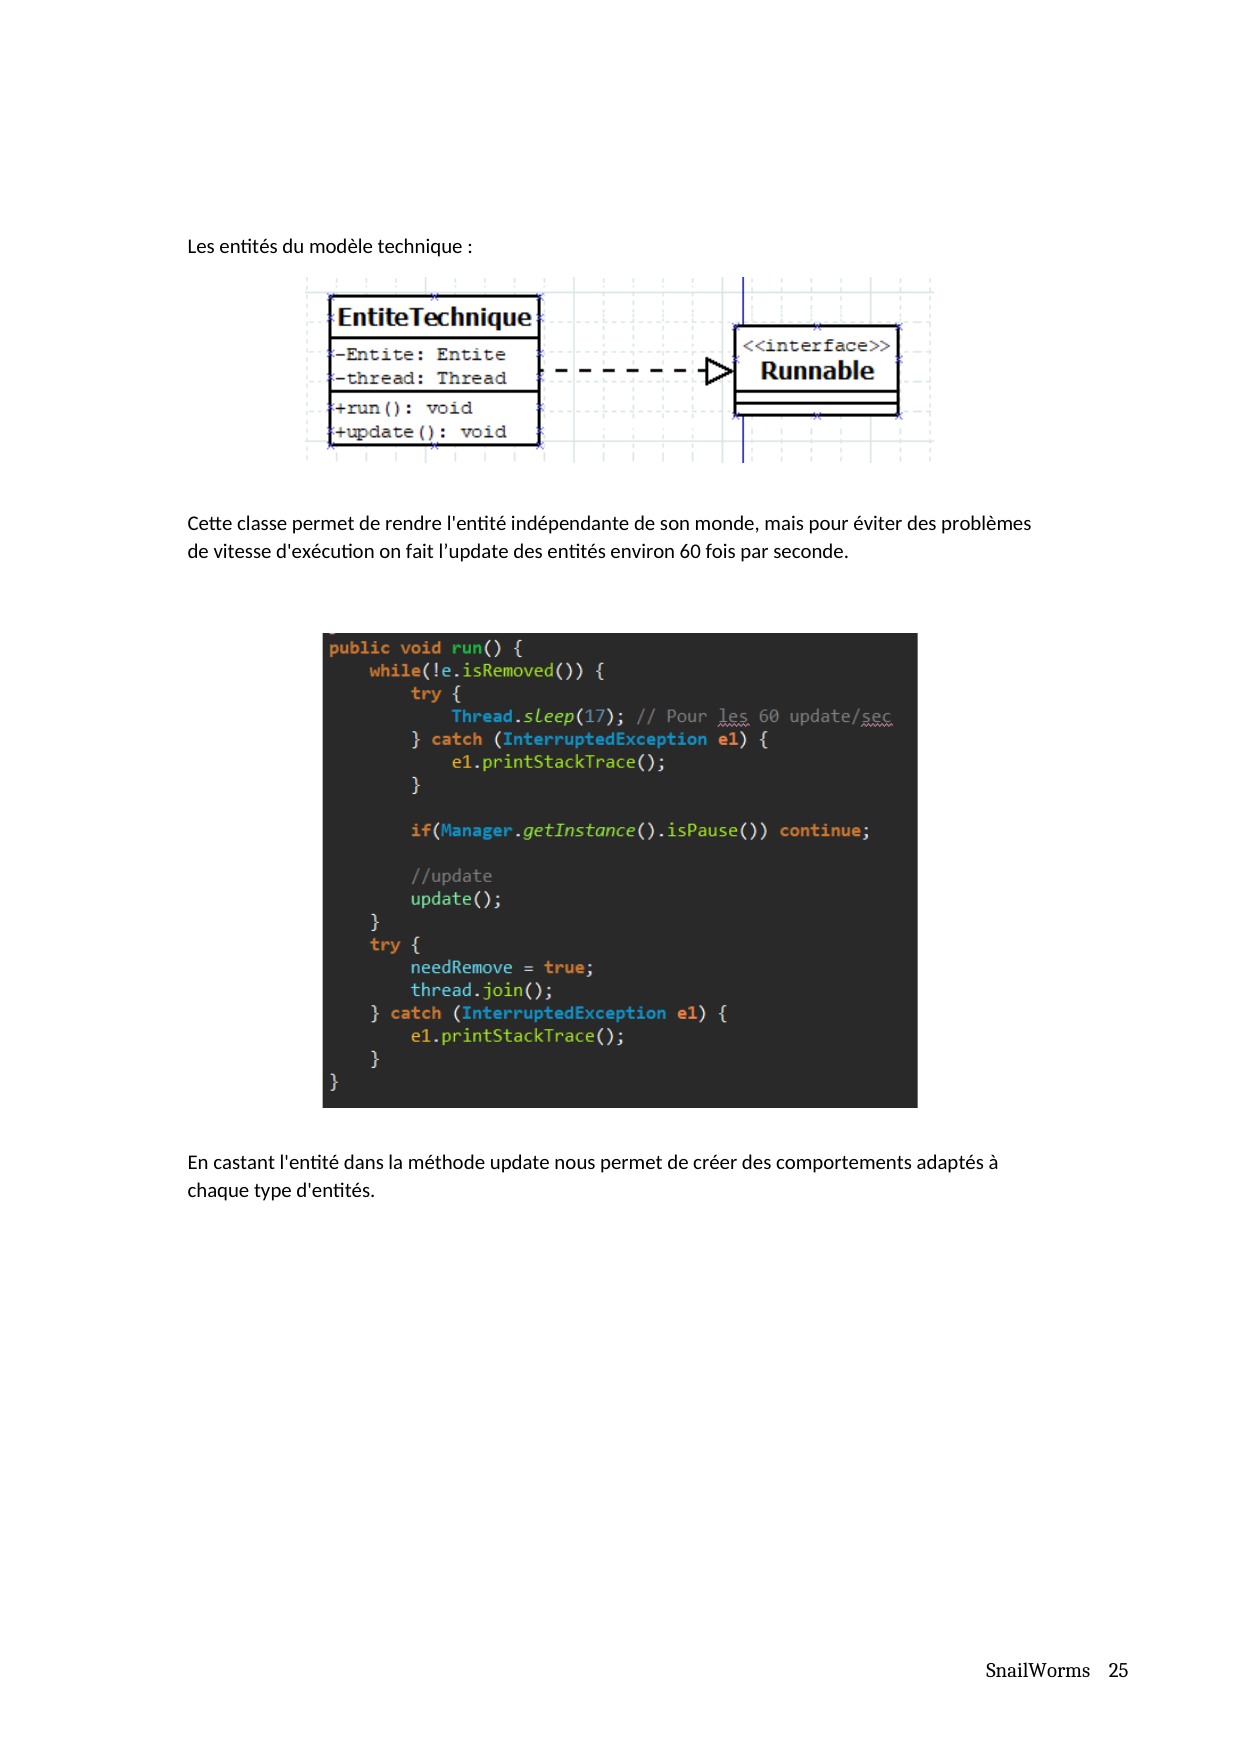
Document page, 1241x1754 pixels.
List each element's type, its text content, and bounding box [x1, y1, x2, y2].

text Les entités du modèle technique : [187, 234, 1057, 259]
text En castant l'entité dans la méthode update nous permet de créer des comportements adaptés à chaque type d'entités. [187, 1149, 1057, 1202]
text Cette classe permet de rendre l'entité indépendante de son monde, mais pour éviter des problèmes de vitesse d'exécution on fait l’update des entités environ 60 fois par seconde. [187, 510, 1057, 563]
picture [322, 633, 918, 1108]
picture [305, 277, 934, 463]
